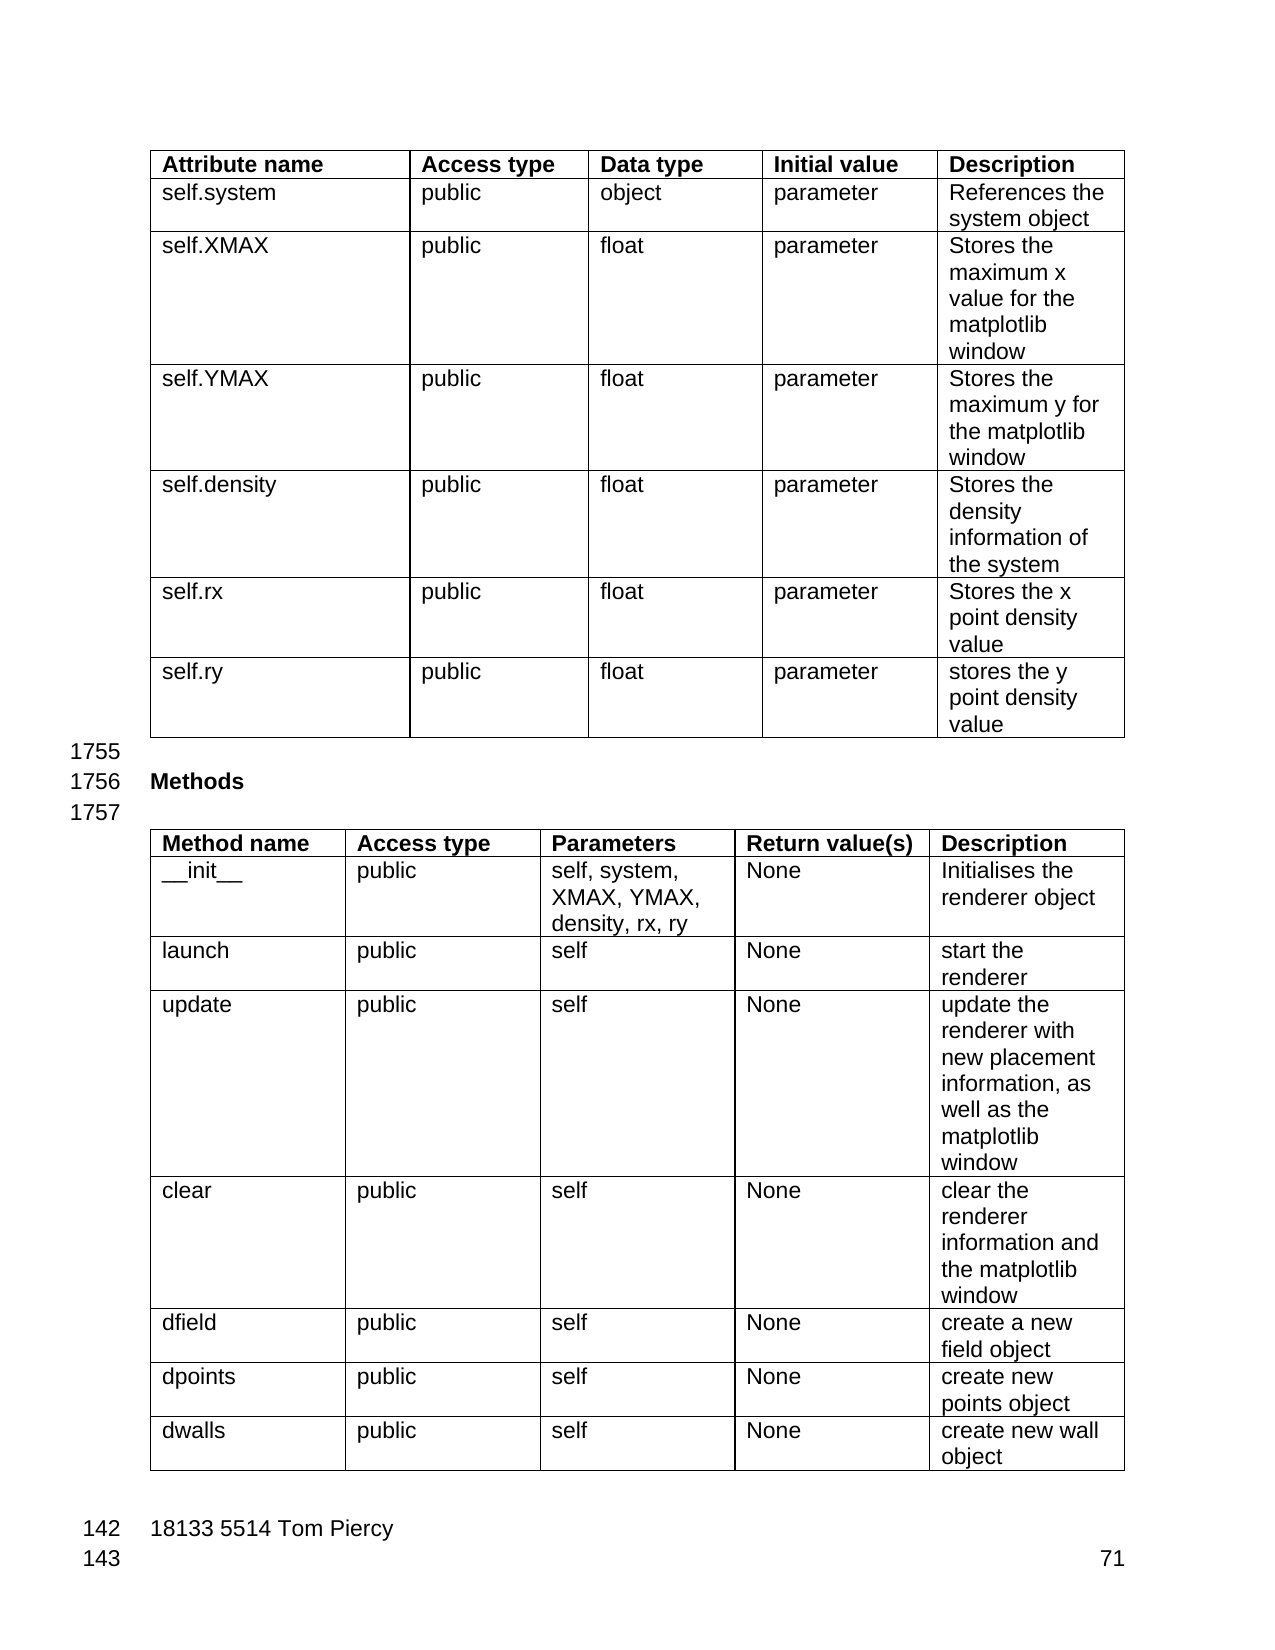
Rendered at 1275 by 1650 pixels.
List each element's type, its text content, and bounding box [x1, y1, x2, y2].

table_cell stores the y point density value [938, 658, 1124, 737]
table_cell parameter [763, 471, 937, 577]
table_cell None [736, 1417, 929, 1469]
table_cell float [589, 365, 762, 470]
table_cell float [589, 471, 762, 577]
table_header Parameters [541, 830, 734, 856]
table_cell public [346, 937, 540, 990]
table_cell None [736, 937, 929, 990]
table_cell parameter [763, 578, 937, 657]
table_cell self.YMAX [151, 365, 409, 470]
table_cell start the renderer [930, 937, 1124, 990]
table_cell parameter [763, 179, 937, 231]
table_cell public [411, 365, 588, 470]
table_header Access type [346, 830, 540, 856]
table_header Return value(s) [736, 830, 929, 856]
table_cell dfield [151, 1309, 345, 1362]
table_cell self.XMAX [151, 232, 409, 364]
table_cell self [541, 1363, 734, 1416]
table_cell None [736, 1309, 929, 1362]
table_cell References the system object [938, 179, 1124, 231]
table_cell public [346, 1309, 540, 1362]
table_cell self.density [151, 471, 409, 577]
table_cell self.ry [151, 658, 409, 737]
table_cell __init__ [151, 857, 345, 936]
table_cell self [541, 1177, 734, 1308]
table_header Method name [151, 830, 345, 856]
table_cell public [411, 578, 588, 657]
table_cell None [736, 1363, 929, 1416]
table_cell self.rx [151, 578, 409, 657]
table_header Attribute name [151, 151, 409, 177]
table_cell create a new field object [930, 1309, 1124, 1362]
table_cell dwalls [151, 1417, 345, 1469]
table_cell None [736, 1177, 929, 1308]
table_cell create new points object [930, 1363, 1124, 1416]
table_cell public [411, 232, 588, 364]
table_cell public [411, 471, 588, 577]
table_cell Stores the maximum x value for the matplotlib window [938, 232, 1124, 364]
table_cell public [346, 857, 540, 936]
table_cell parameter [763, 658, 937, 737]
table_header Initial value [763, 151, 937, 177]
table_cell Stores the density information of the system [938, 471, 1124, 577]
table_cell float [589, 578, 762, 657]
table_header Description [938, 151, 1124, 177]
table_cell parameter [763, 365, 937, 470]
table_cell public [346, 1177, 540, 1308]
table_cell self, system, XMAX, YMAX, density, rx, ry [541, 857, 734, 936]
table_cell public [346, 1417, 540, 1469]
table_cell public [411, 658, 588, 737]
table_cell self [541, 991, 734, 1176]
table_cell clear the renderer information and the matplotlib window [930, 1177, 1124, 1308]
table_cell self.system [151, 179, 409, 231]
table_cell create new wall object [930, 1417, 1124, 1469]
table_cell None [736, 857, 929, 936]
table_header Access type [411, 151, 588, 177]
table_cell Initialises the renderer object [930, 857, 1124, 936]
table_cell dpoints [151, 1363, 345, 1416]
text Methods [150, 768, 1125, 795]
table_cell clear [151, 1177, 345, 1308]
table_cell float [589, 658, 762, 737]
table_cell update the renderer with new placement information, as well as the matplotlib window [930, 991, 1124, 1176]
table_cell launch [151, 937, 345, 990]
table_cell parameter [763, 232, 937, 364]
table_cell self [541, 1309, 734, 1362]
table_header Data type [589, 151, 762, 177]
table_cell public [411, 179, 588, 231]
table_header Description [930, 830, 1124, 856]
table_cell public [346, 991, 540, 1176]
table_cell self [541, 1417, 734, 1469]
table_cell Stores the x point density value [938, 578, 1124, 657]
table_cell None [736, 991, 929, 1176]
table_cell float [589, 232, 762, 364]
table_cell self [541, 937, 734, 990]
table_cell public [346, 1363, 540, 1416]
table_cell Stores the maximum y for the matplotlib window [938, 365, 1124, 470]
table_cell object [589, 179, 762, 231]
table_cell update [151, 991, 345, 1176]
